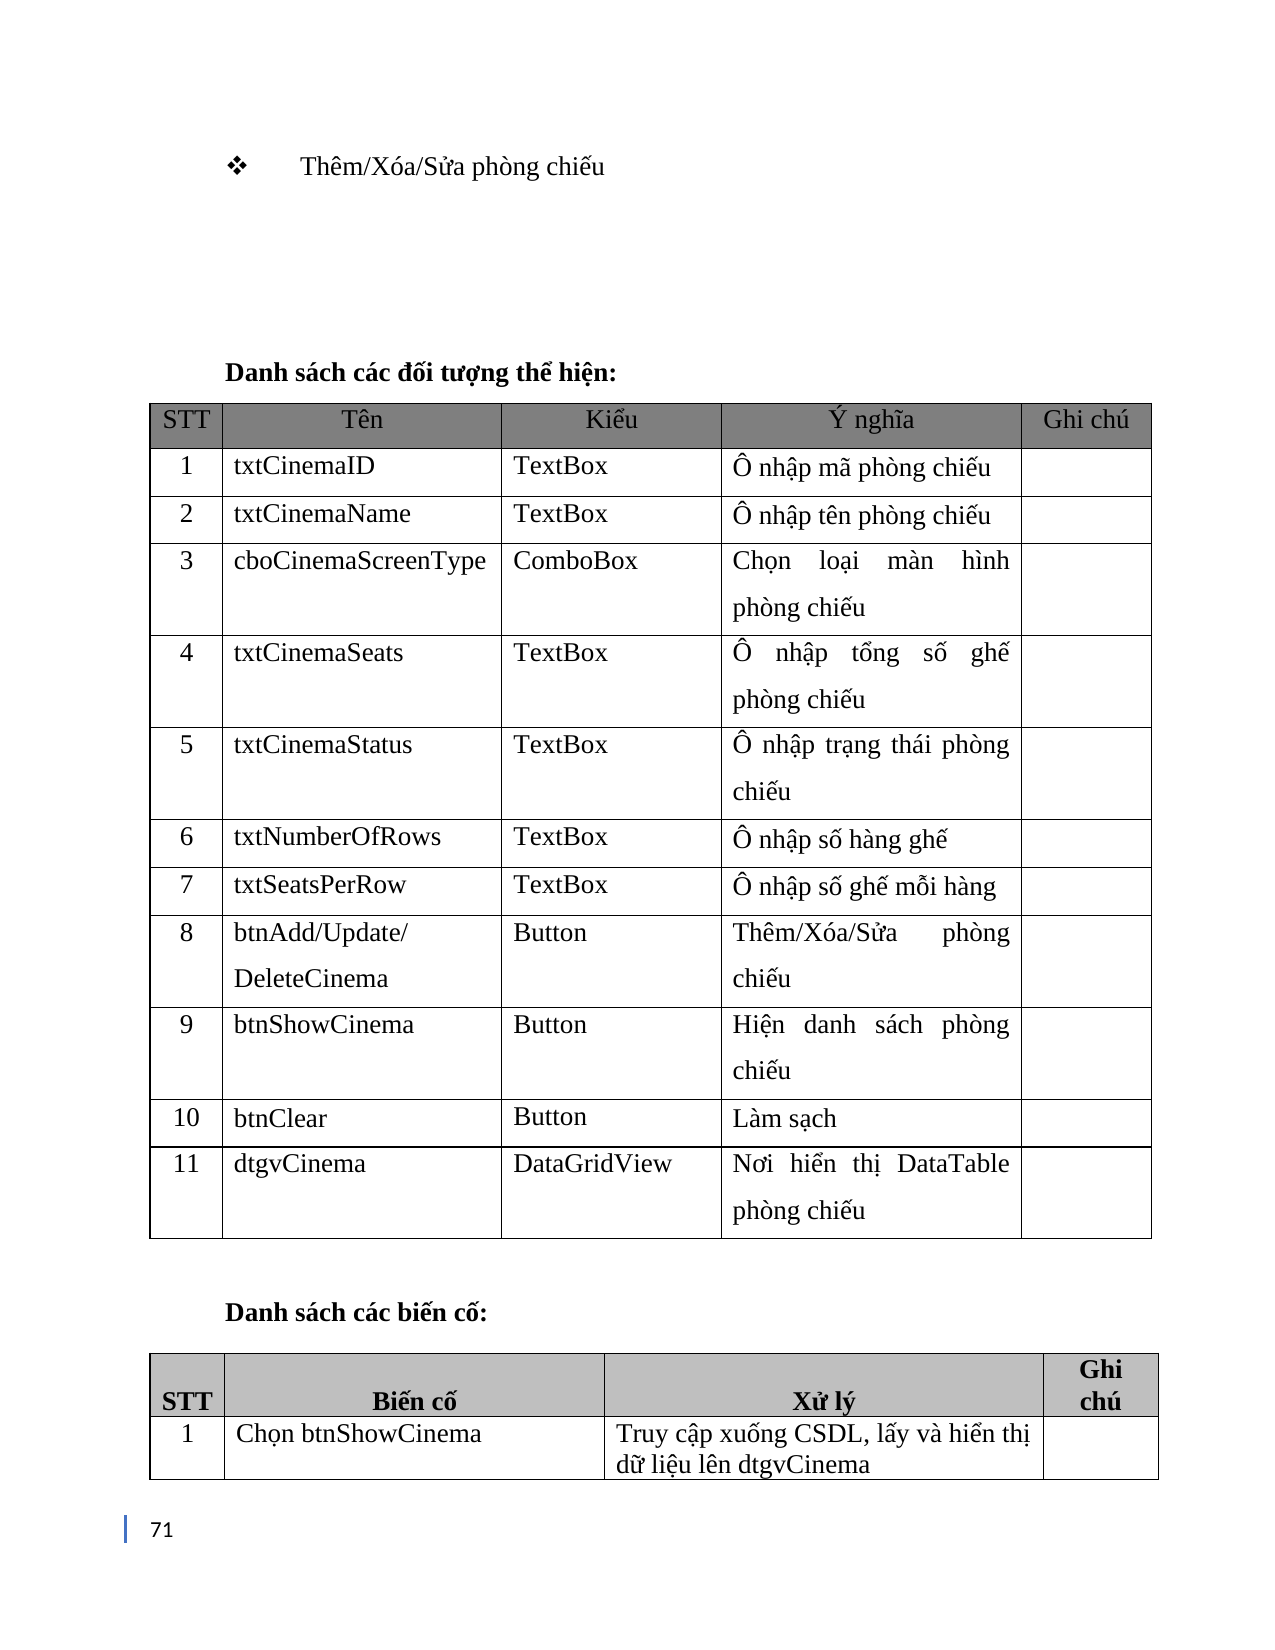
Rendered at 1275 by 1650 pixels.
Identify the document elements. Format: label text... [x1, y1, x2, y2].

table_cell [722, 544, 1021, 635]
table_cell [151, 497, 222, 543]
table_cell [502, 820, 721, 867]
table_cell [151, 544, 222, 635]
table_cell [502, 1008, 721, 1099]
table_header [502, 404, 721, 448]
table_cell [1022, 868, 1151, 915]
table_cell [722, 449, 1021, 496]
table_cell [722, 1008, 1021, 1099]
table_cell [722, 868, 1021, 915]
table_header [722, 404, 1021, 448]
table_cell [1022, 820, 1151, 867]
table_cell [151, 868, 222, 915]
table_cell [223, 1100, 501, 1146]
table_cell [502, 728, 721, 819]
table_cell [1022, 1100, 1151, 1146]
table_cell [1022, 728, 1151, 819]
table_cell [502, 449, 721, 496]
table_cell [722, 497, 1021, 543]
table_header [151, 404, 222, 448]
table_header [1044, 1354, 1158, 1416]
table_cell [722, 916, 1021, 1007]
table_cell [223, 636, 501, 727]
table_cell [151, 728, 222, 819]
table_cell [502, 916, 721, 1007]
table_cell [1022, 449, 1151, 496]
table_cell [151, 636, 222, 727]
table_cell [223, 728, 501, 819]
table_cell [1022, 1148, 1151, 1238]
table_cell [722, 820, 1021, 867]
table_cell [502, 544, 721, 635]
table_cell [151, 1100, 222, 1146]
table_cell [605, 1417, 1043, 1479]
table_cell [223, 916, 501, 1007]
text Danh sách các biến cố: [150, 1296, 1125, 1327]
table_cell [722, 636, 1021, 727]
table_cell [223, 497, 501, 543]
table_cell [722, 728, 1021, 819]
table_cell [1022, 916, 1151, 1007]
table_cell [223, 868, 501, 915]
list Thêm/Xóa/Sửa phòng chiếu [225, 150, 1125, 181]
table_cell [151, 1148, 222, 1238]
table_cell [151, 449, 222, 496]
text Danh sách các đối tượng thể hiện: [150, 356, 1125, 387]
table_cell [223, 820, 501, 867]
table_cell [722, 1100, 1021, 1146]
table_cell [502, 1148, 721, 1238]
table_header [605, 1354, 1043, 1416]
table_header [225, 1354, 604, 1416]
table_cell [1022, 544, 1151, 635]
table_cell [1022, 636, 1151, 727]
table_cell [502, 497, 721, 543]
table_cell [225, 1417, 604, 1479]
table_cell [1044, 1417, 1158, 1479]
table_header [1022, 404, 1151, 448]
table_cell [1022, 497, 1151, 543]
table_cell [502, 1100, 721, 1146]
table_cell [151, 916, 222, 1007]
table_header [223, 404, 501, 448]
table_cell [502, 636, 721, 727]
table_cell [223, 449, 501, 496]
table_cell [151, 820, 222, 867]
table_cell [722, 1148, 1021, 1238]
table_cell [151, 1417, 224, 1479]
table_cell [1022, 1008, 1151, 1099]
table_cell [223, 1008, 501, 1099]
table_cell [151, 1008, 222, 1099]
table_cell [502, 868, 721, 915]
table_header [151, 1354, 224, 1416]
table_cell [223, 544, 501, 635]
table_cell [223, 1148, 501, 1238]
